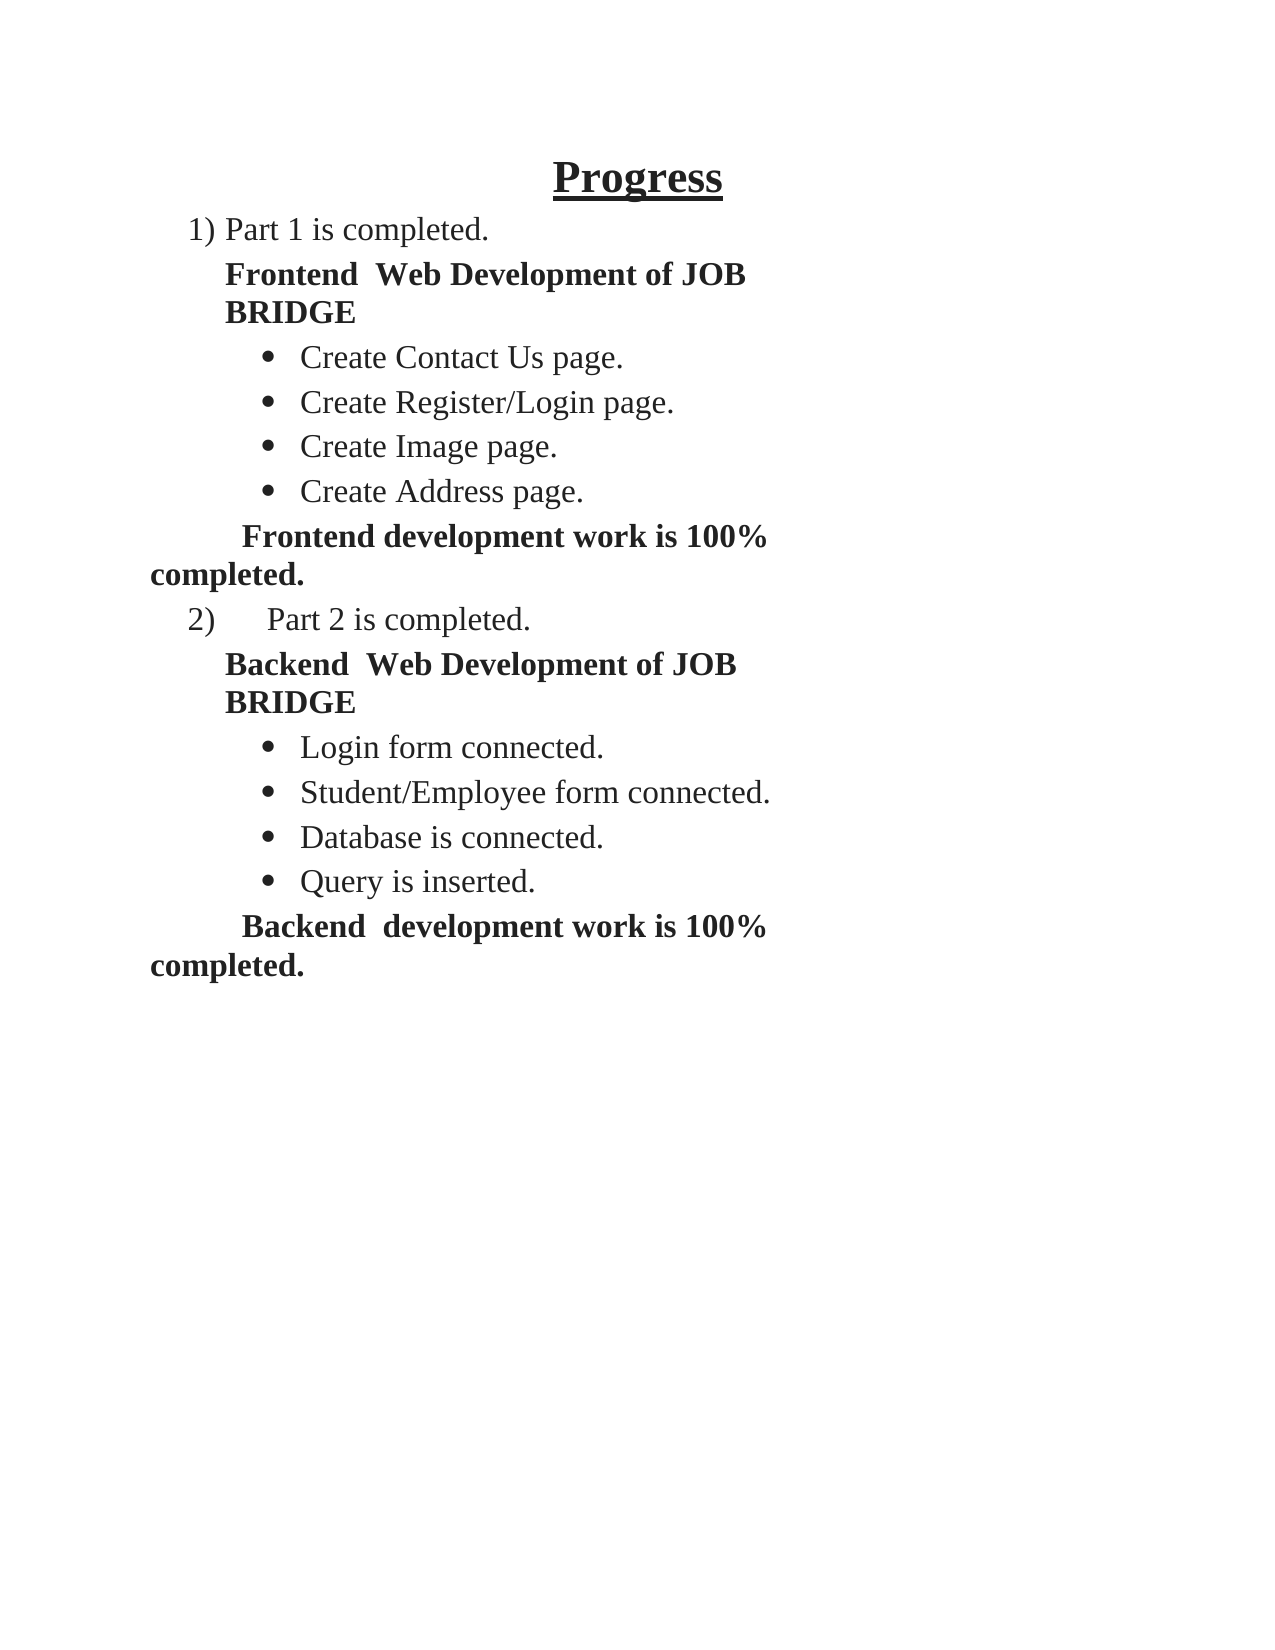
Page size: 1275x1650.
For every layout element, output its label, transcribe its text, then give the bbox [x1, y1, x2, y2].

subtitle Frontend Web Development of JOB BRIDGE [225, 254, 864, 331]
subtitle Progress [530, 150, 745, 203]
subtitle Create Image page. [262, 427, 864, 465]
subtitle Database is connected. [262, 817, 864, 855]
subtitle Frontend development work is 100% completed. [150, 516, 923, 593]
subtitle Query is inserted. [262, 862, 864, 900]
subtitle Part 2 is completed. [187, 599, 745, 638]
subtitle Create Contact Us page. [262, 337, 864, 375]
subtitle Login form connected. [262, 727, 864, 766]
subtitle Backend Web Development of JOB BRIDGE [225, 644, 864, 721]
subtitle Part 1 is completed. [187, 209, 745, 247]
subtitle Create Register/Login page. [262, 382, 864, 420]
subtitle Student/Employee form connected. [262, 772, 864, 810]
subtitle Backend development work is 100% completed. [150, 906, 923, 983]
subtitle Create Address page. [262, 471, 864, 510]
